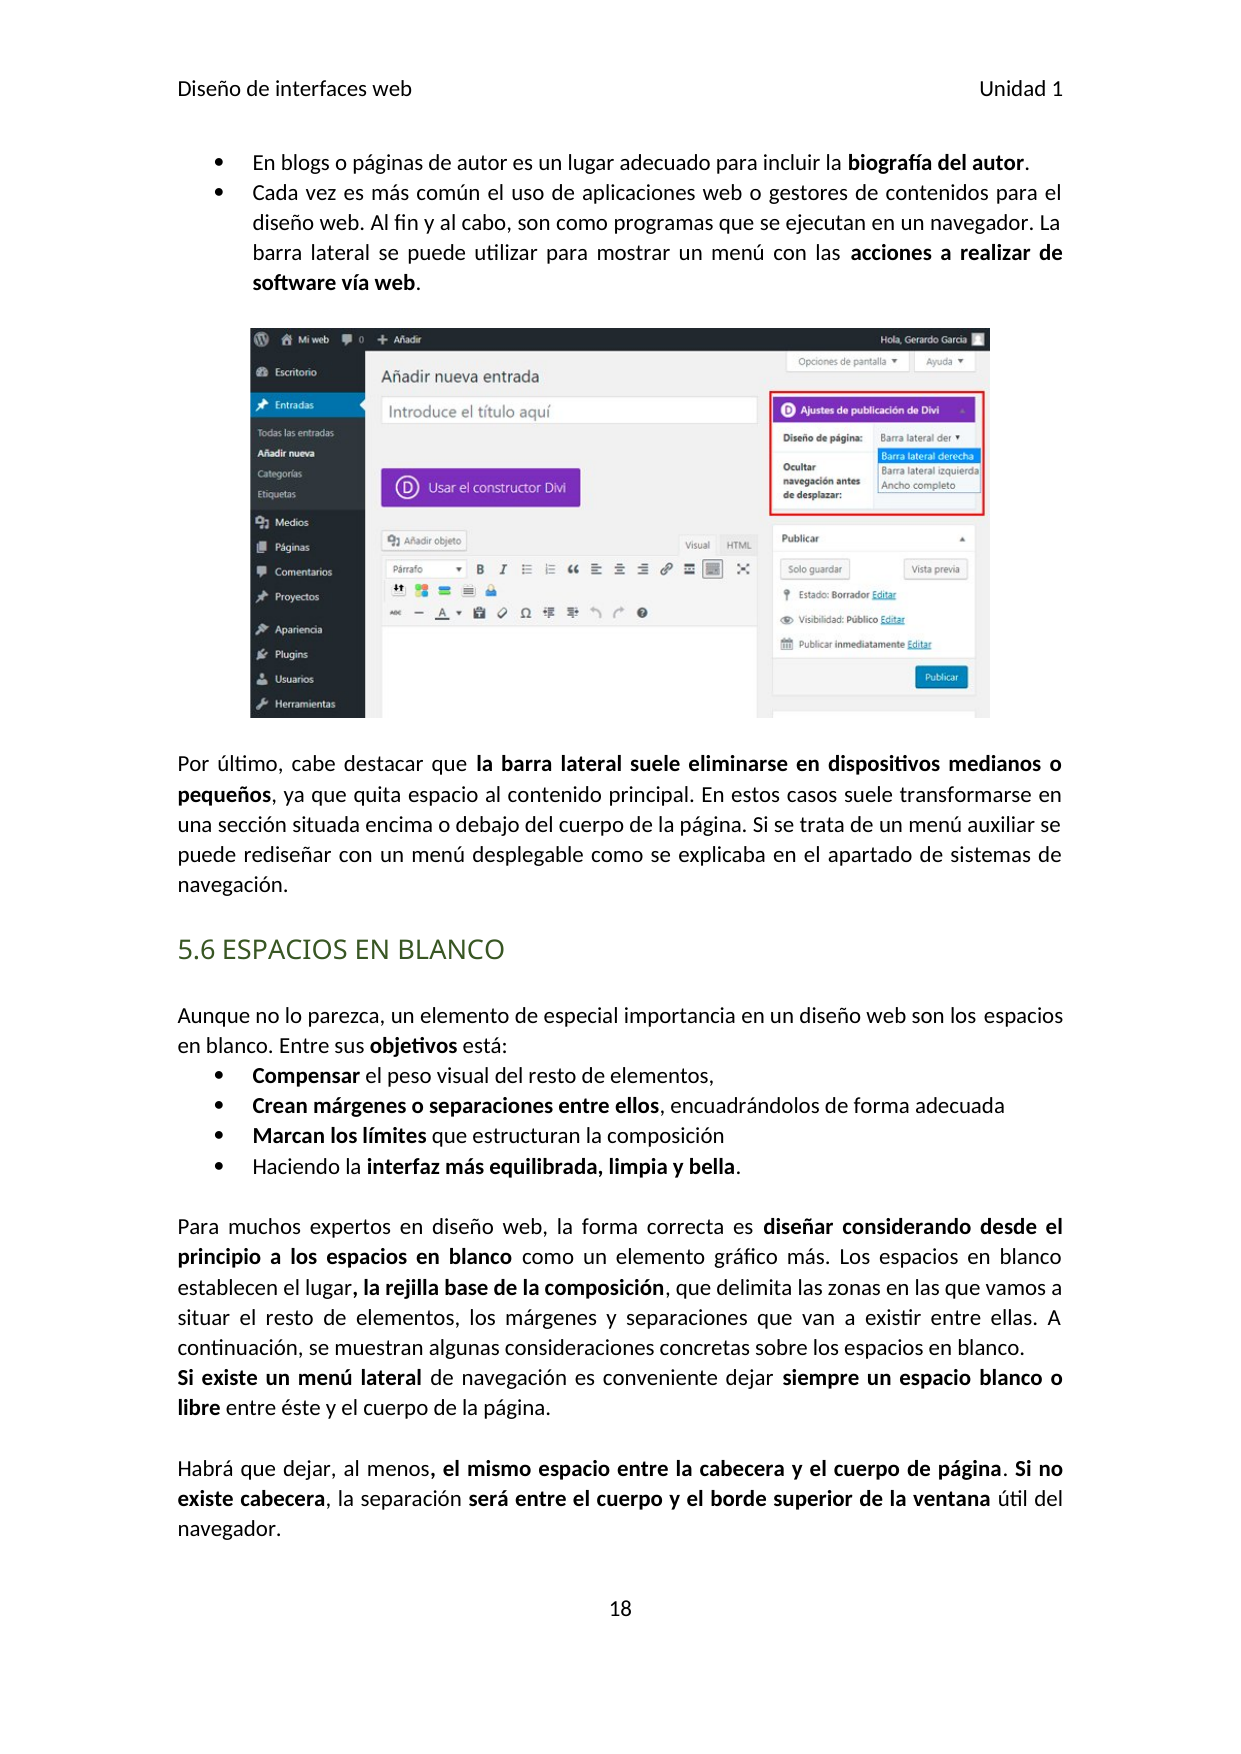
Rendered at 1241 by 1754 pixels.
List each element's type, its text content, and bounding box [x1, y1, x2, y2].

text Si existe un menú lateral de navegación es conveniente dejar siempre un espacio blanco o libre entre éste y el cuerpo de la página. [177, 1363, 1063, 1422]
picture [276, 401, 313, 408]
subtitle ESPACIOS EN BLANCO [177, 931, 1063, 968]
text Aunque no lo parezca, un elemento de especial importancia en un diseño web son los espacios en blanco. Entre sus objetivos está: [177, 1001, 1063, 1059]
list Compensar el peso visual del resto de elementos, [215, 1061, 1063, 1089]
picture [255, 399, 268, 410]
text Habrá que dejar, al menos, el mismo espacio entre la cabecera y el cuerpo de página. Si no existe cabecera, la separación será entre el cuerpo y el borde superior de la ventana útil del navegador. [177, 1454, 1063, 1542]
picture [250, 328, 990, 718]
text Por último, cabe destacar que la barra lateral suele eliminarse en dispositivos medianos o pequeños, ya que quita espacio al contenido principal. En estos casos suele transformarse en una sección situada encima o debajo del cuerpo de la página. Si se trata de un menú auxiliar se puede rediseñar con un menú desplegable como se explicaba en el apartado de sistemas de navegación. [177, 749, 1063, 898]
list En blogs o páginas de autor es un lugar adecuado para incluir la biografía del autor. [215, 148, 1063, 176]
list Marcan los límites que estructuran la composición [215, 1122, 1063, 1150]
text Para muchos expertos en diseño web, la forma correcta es diseñar considerando desde el principio a los espacios en blanco como un elemento gráfico más. Los espacios en blanco establecen el lugar, la rejilla base de la composición, que delimita las zonas en las que vamos a situar el resto de elementos, los márgenes y separaciones que van a existir entre ellas. A continuación, se muestran algunas consideraciones concretas sobre los espacios en blanco. [177, 1212, 1063, 1361]
list Crean márgenes o separaciones entre ellos, encuadrándolos de forma adecuada [215, 1091, 1063, 1119]
list Haciendo la interfaz más equilibrada, limpia y bella. [215, 1152, 1063, 1180]
list Cada vez es más común el uso de aplicaciones web o gestores de contenidos para el diseño web. Al fin y al cabo, son como programas que se ejecutan en un navegador. La barra lateral se puede utilizar para mostrar un menú con las acciones a realizar de software vía web. [215, 178, 1063, 296]
